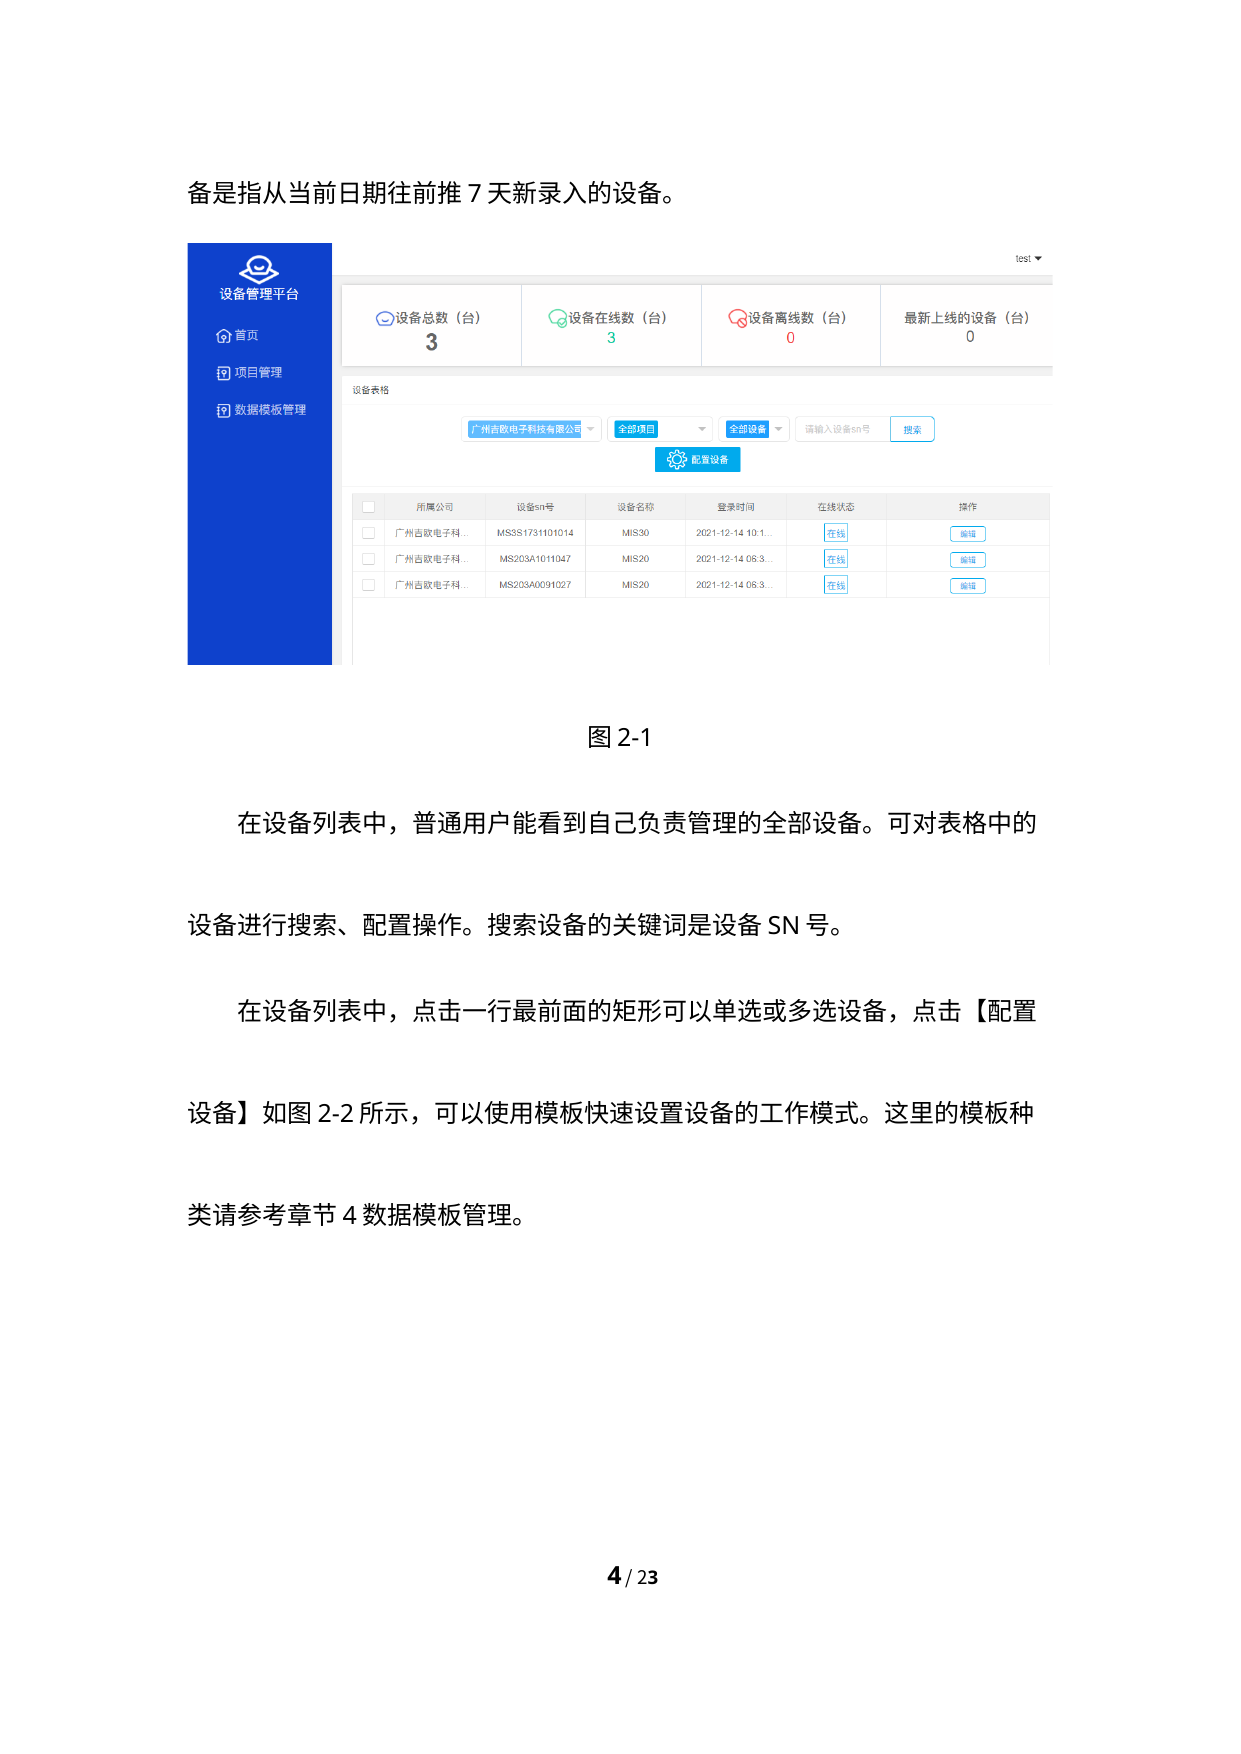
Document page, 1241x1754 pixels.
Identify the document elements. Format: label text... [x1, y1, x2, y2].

picture [187, 243, 1053, 665]
text 图2-1 [187, 702, 1053, 770]
text 在设备列表中，普通用户能看到自己负责管理的全部设备。可对表格中的设备进行搜索、配置操作。搜索设备的关键词是设备SN号。 [187, 788, 1053, 958]
text 在设备列表中，点击一行最前面的矩形可以单选或多选设备，点击【配置设备】如图2-2所示，可以使用模板快速设置设备的工作模式。这里的模板种类请参考章节4数据模板管理。 [187, 976, 1053, 1248]
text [187, 158, 1053, 226]
